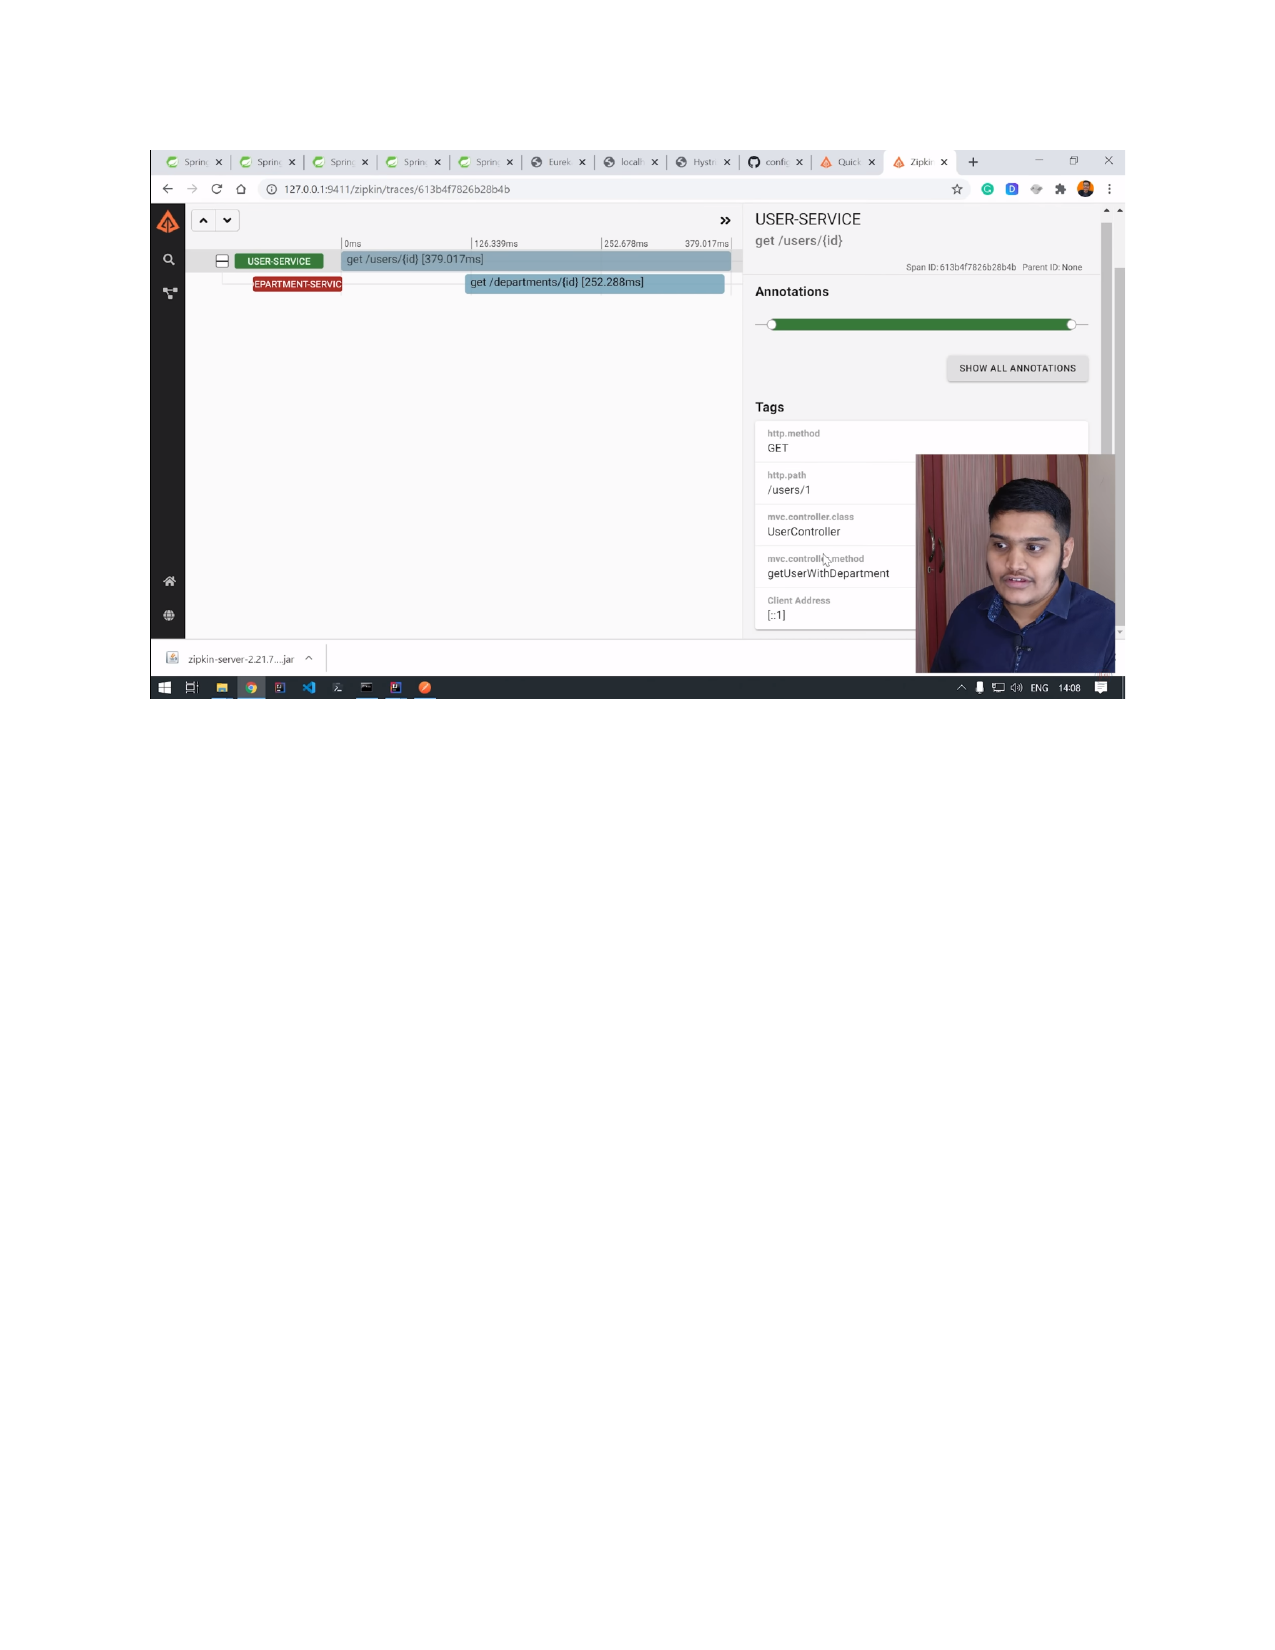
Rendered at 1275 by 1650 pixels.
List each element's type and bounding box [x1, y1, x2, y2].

picture [150, 150, 1125, 699]
